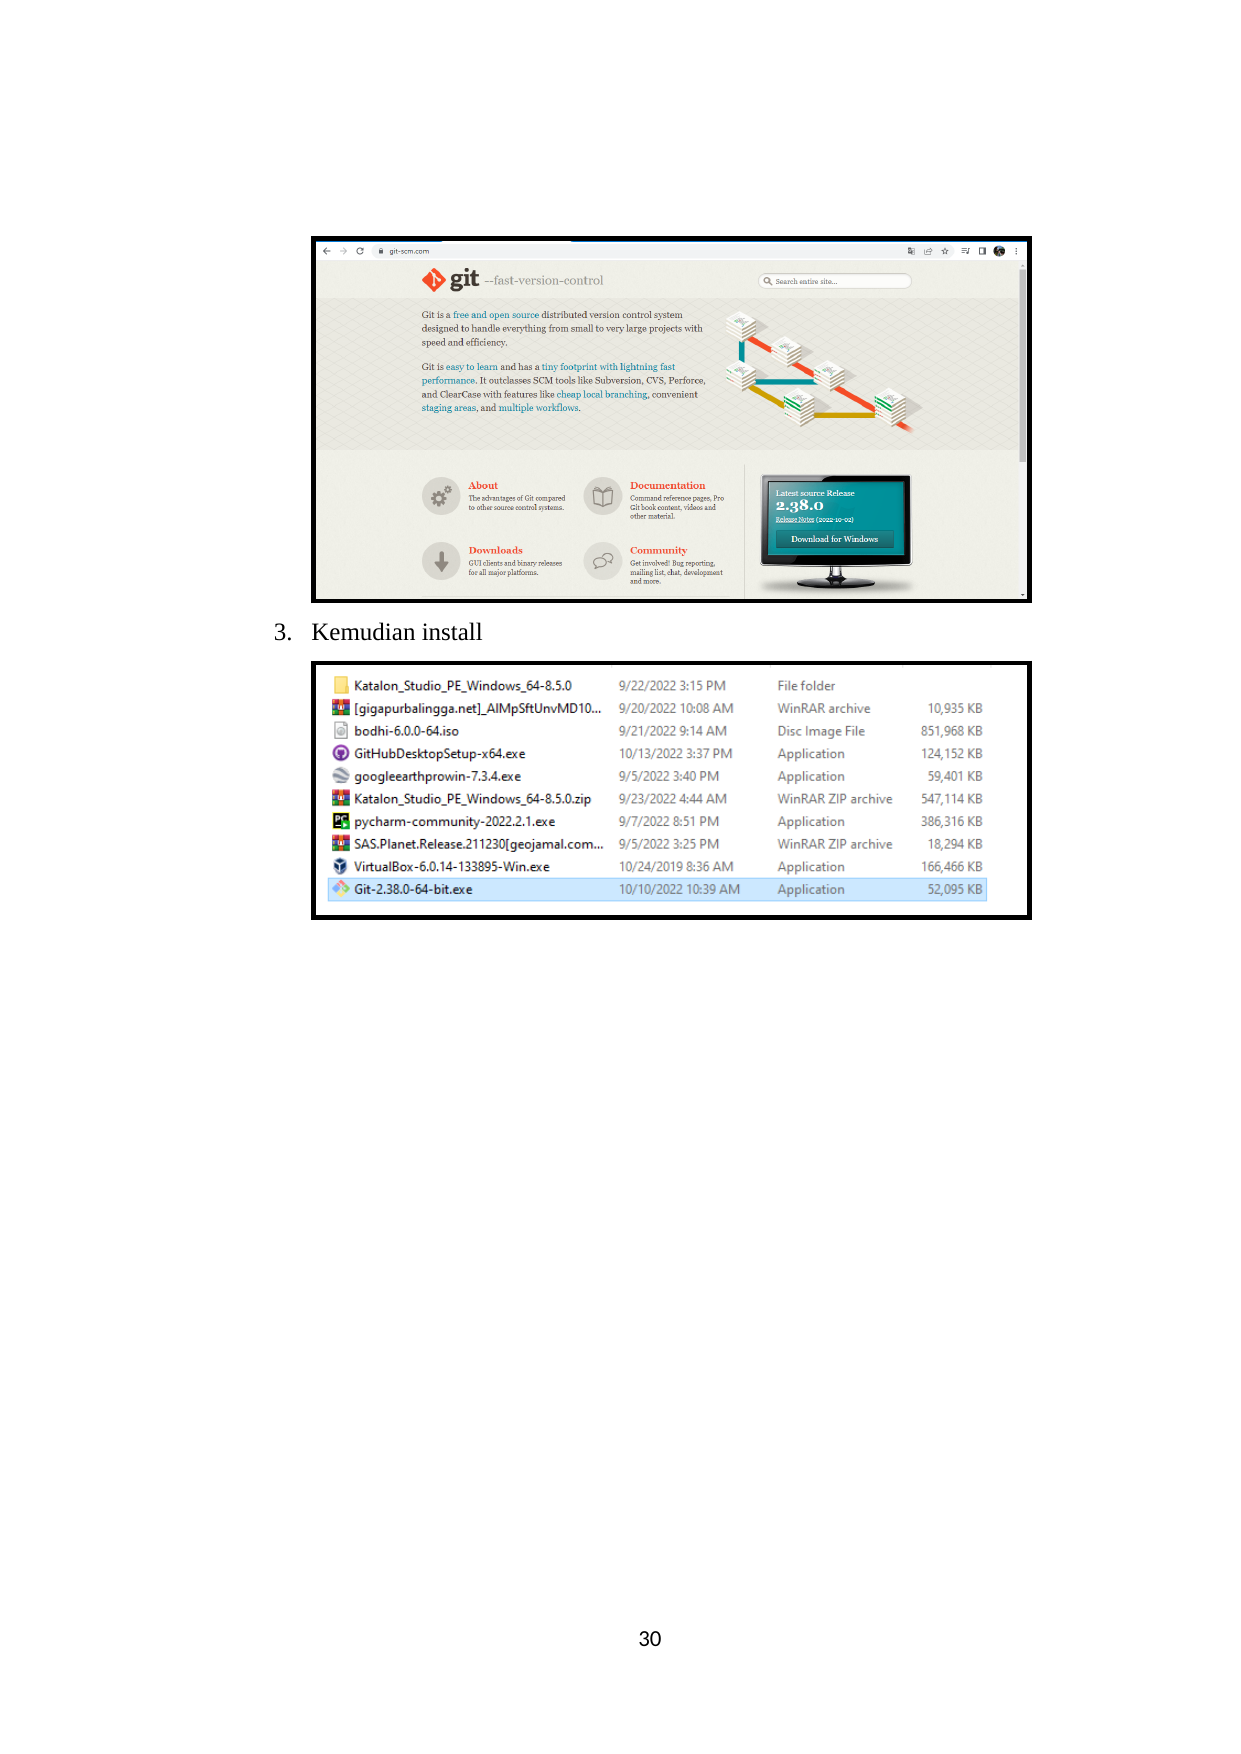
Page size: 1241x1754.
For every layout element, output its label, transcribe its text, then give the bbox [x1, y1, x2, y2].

picture [316, 665, 1027, 915]
picture [316, 241, 1027, 599]
list Kemudian install [274, 617, 1063, 646]
